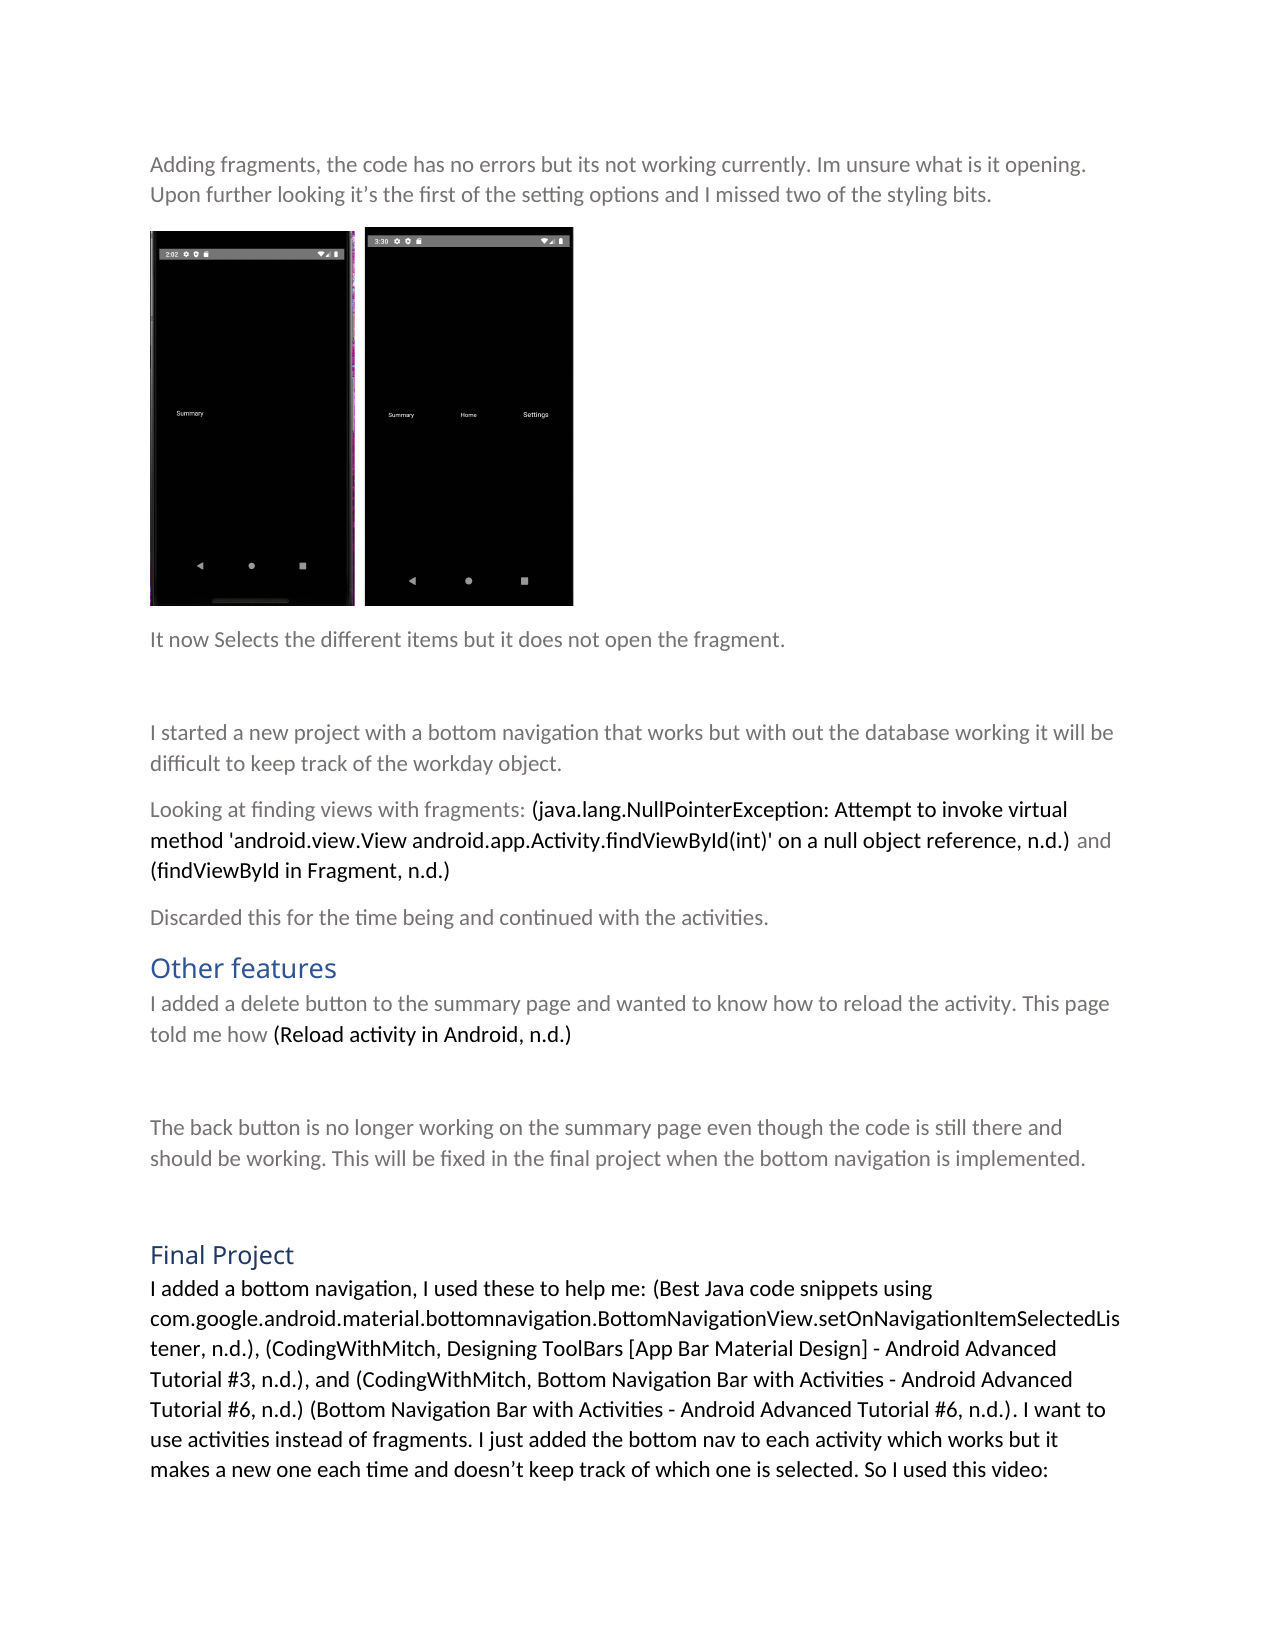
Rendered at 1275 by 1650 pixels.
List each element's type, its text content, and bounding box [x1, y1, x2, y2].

text I started a new project with a bottom navigation that works but with out the database working it will be difficult to keep track of the workday object. [150, 718, 1125, 777]
text I added a delete button to the summary page and wanted to know how to reload the activity. This page told me how [150, 989, 1125, 1048]
picture [150, 231, 355, 606]
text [150, 1274, 1125, 1483]
subtitle Other features [150, 950, 1125, 987]
text It now Selects the different items but it does not open the fragment. [150, 625, 1125, 653]
text The back button is no longer working on the summary page even though the code is still there and should be working. This will be fixed in the final project when the bottom navigation is implemented. [150, 1113, 1125, 1172]
picture [364, 227, 574, 606]
text Discarded this for the time being and continued with the activities. [150, 903, 1125, 931]
text Looking at finding views with fragments: and [150, 796, 1125, 884]
text Adding fragments, the code has no errors but its not working currently. Im unsure what is it opening. Upon further looking it’s the first of the setting options and I missed two of the styling bits. [150, 150, 1125, 208]
subtitle Final Project [150, 1237, 1125, 1271]
